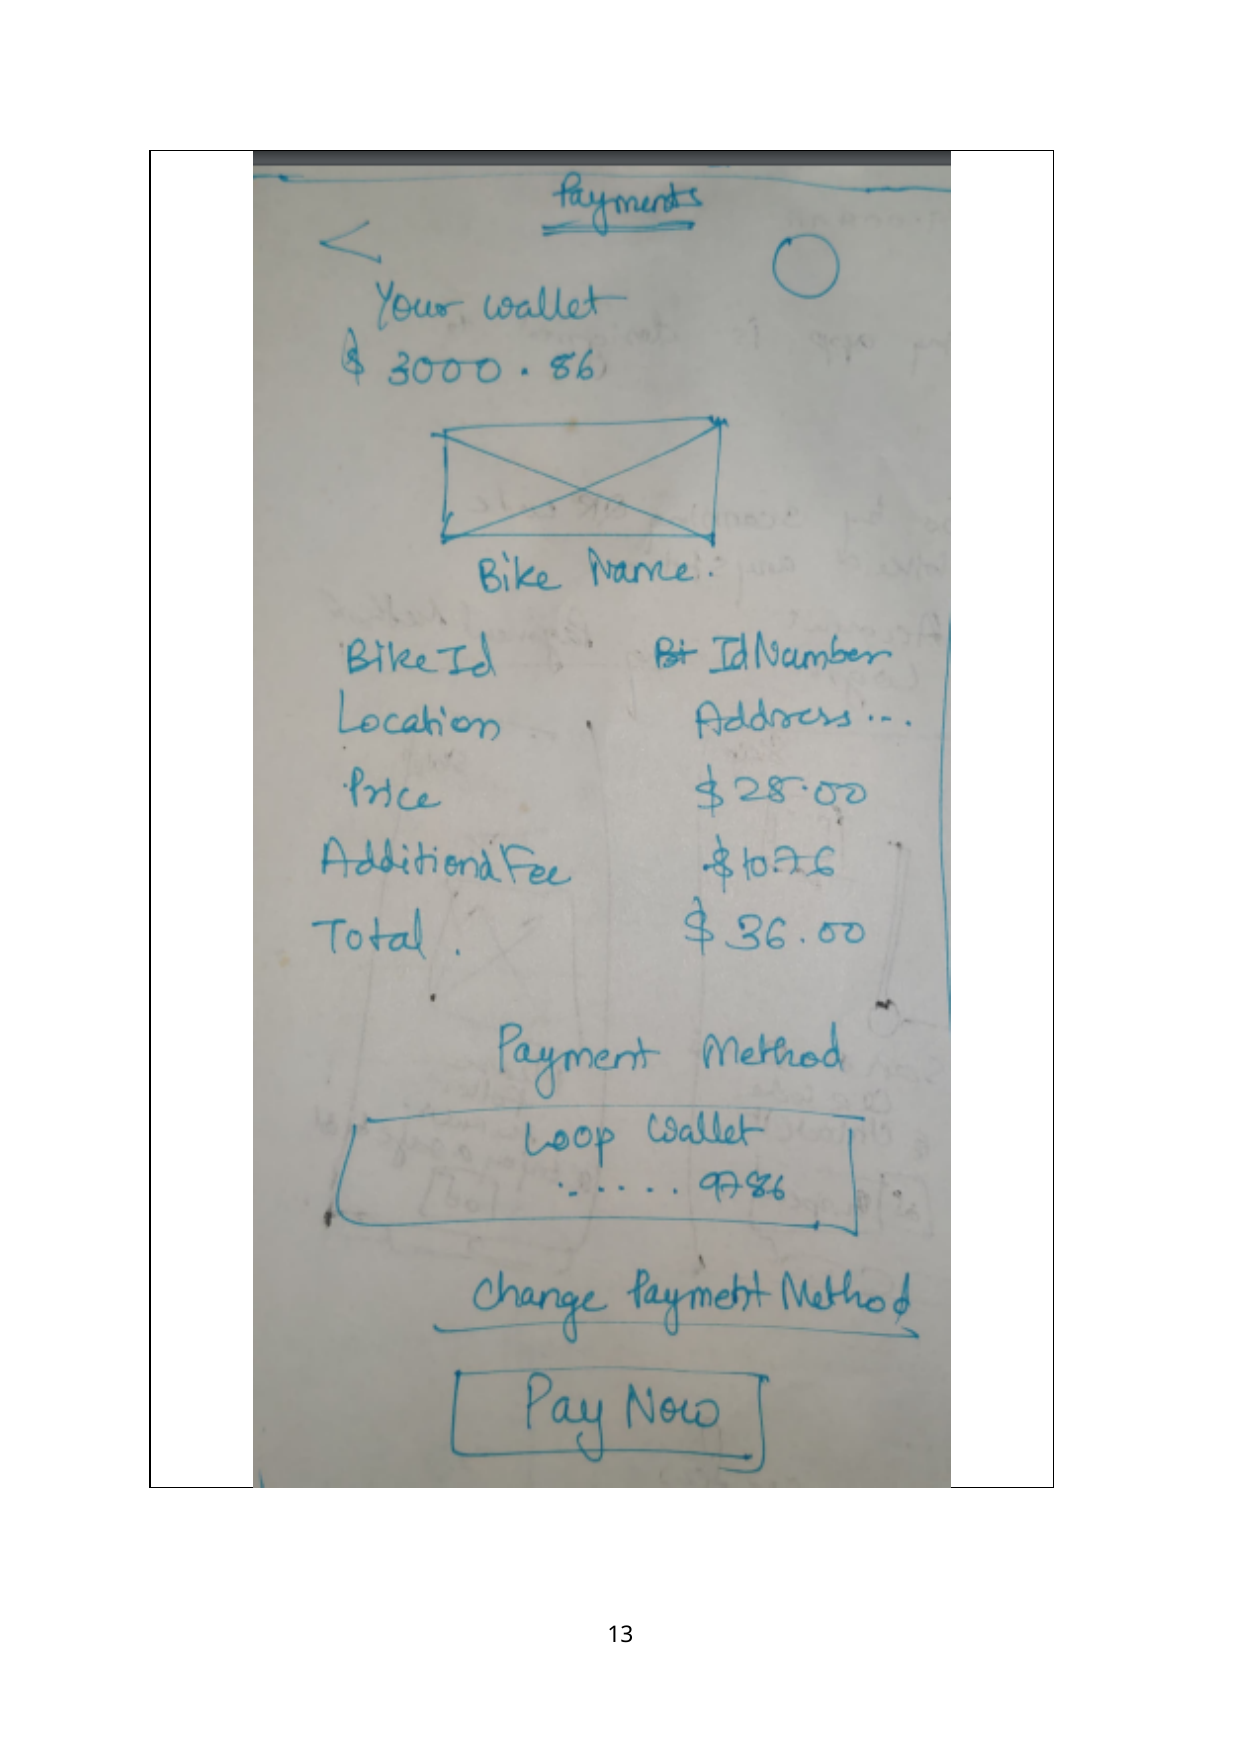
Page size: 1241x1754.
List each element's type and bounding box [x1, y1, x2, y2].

table_cell [151, 151, 253, 1487]
table_cell [951, 151, 1053, 1487]
picture [253, 151, 951, 1488]
